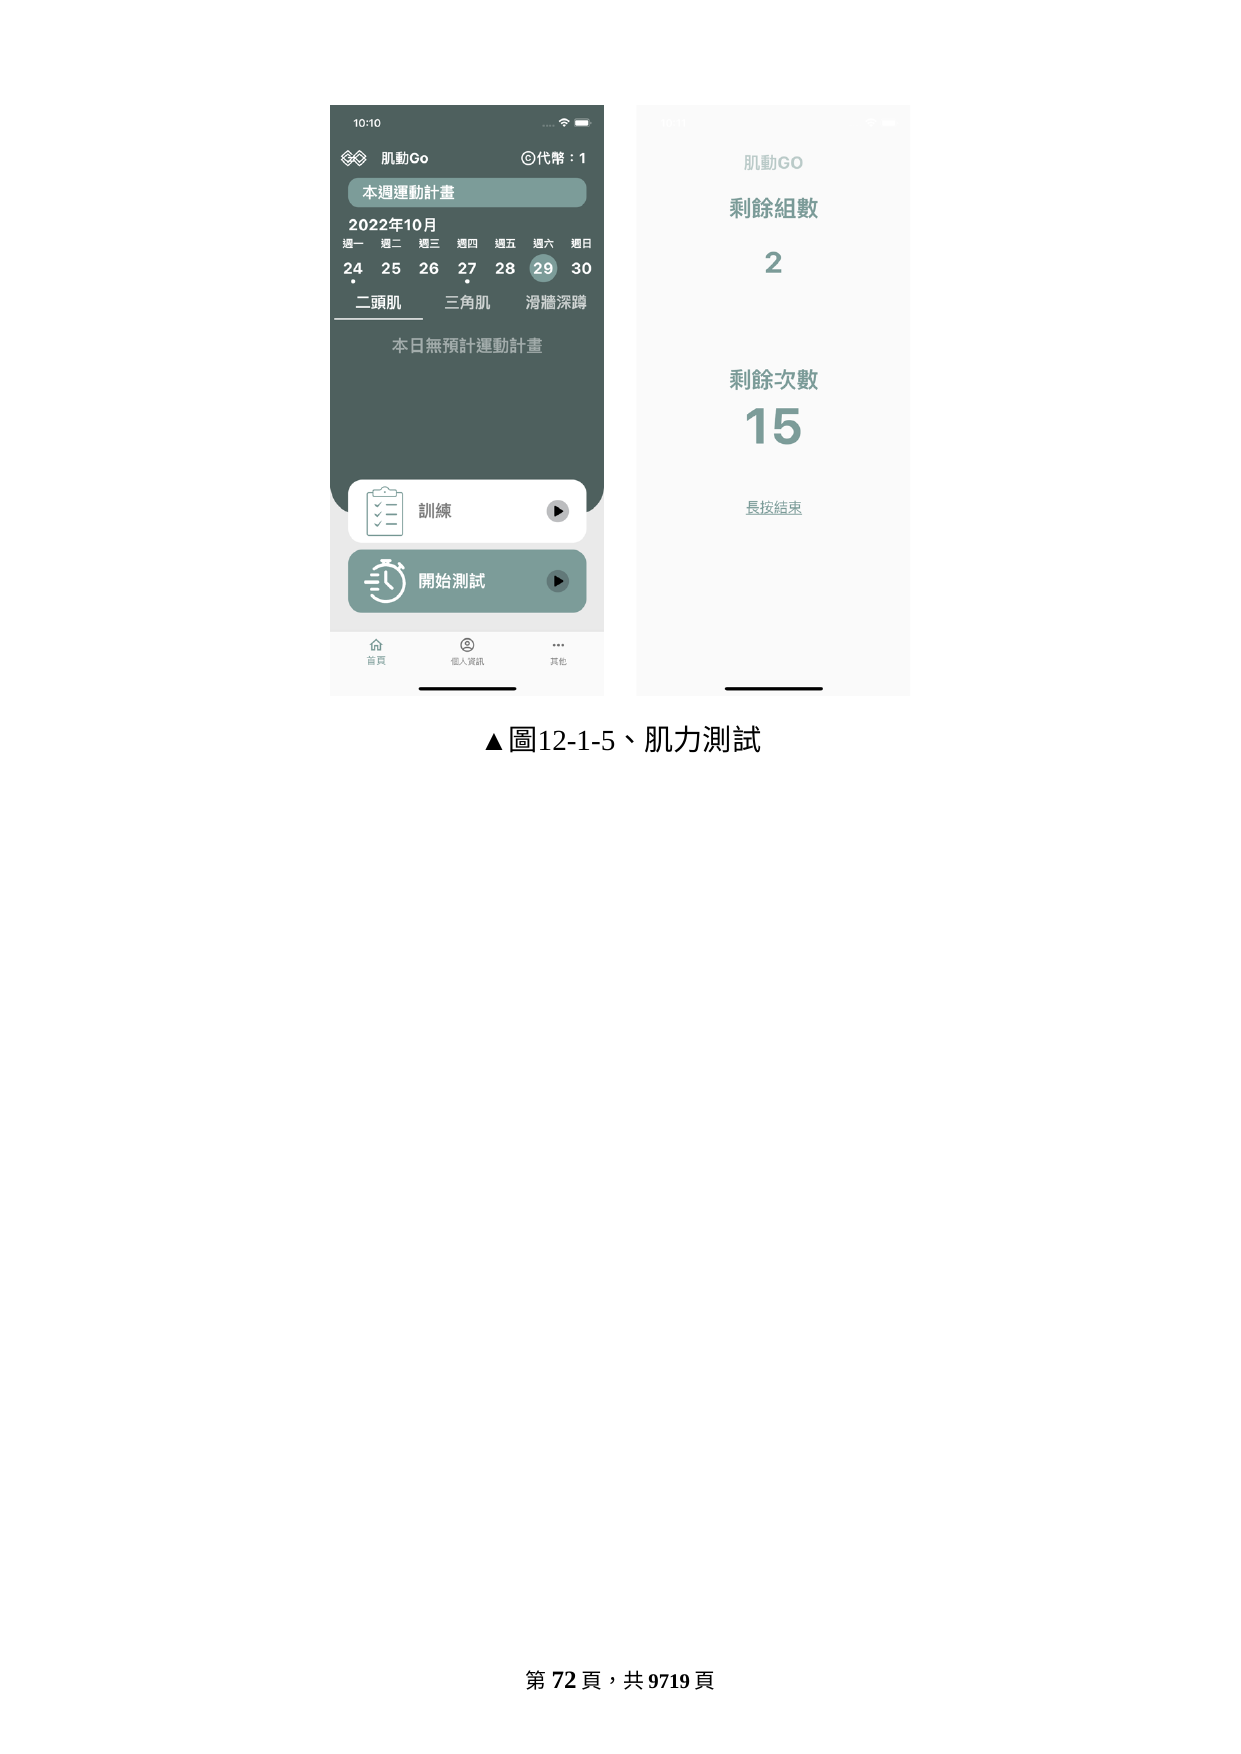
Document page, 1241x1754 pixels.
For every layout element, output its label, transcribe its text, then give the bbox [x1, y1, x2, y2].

picture [330, 105, 604, 696]
picture [636, 105, 911, 696]
